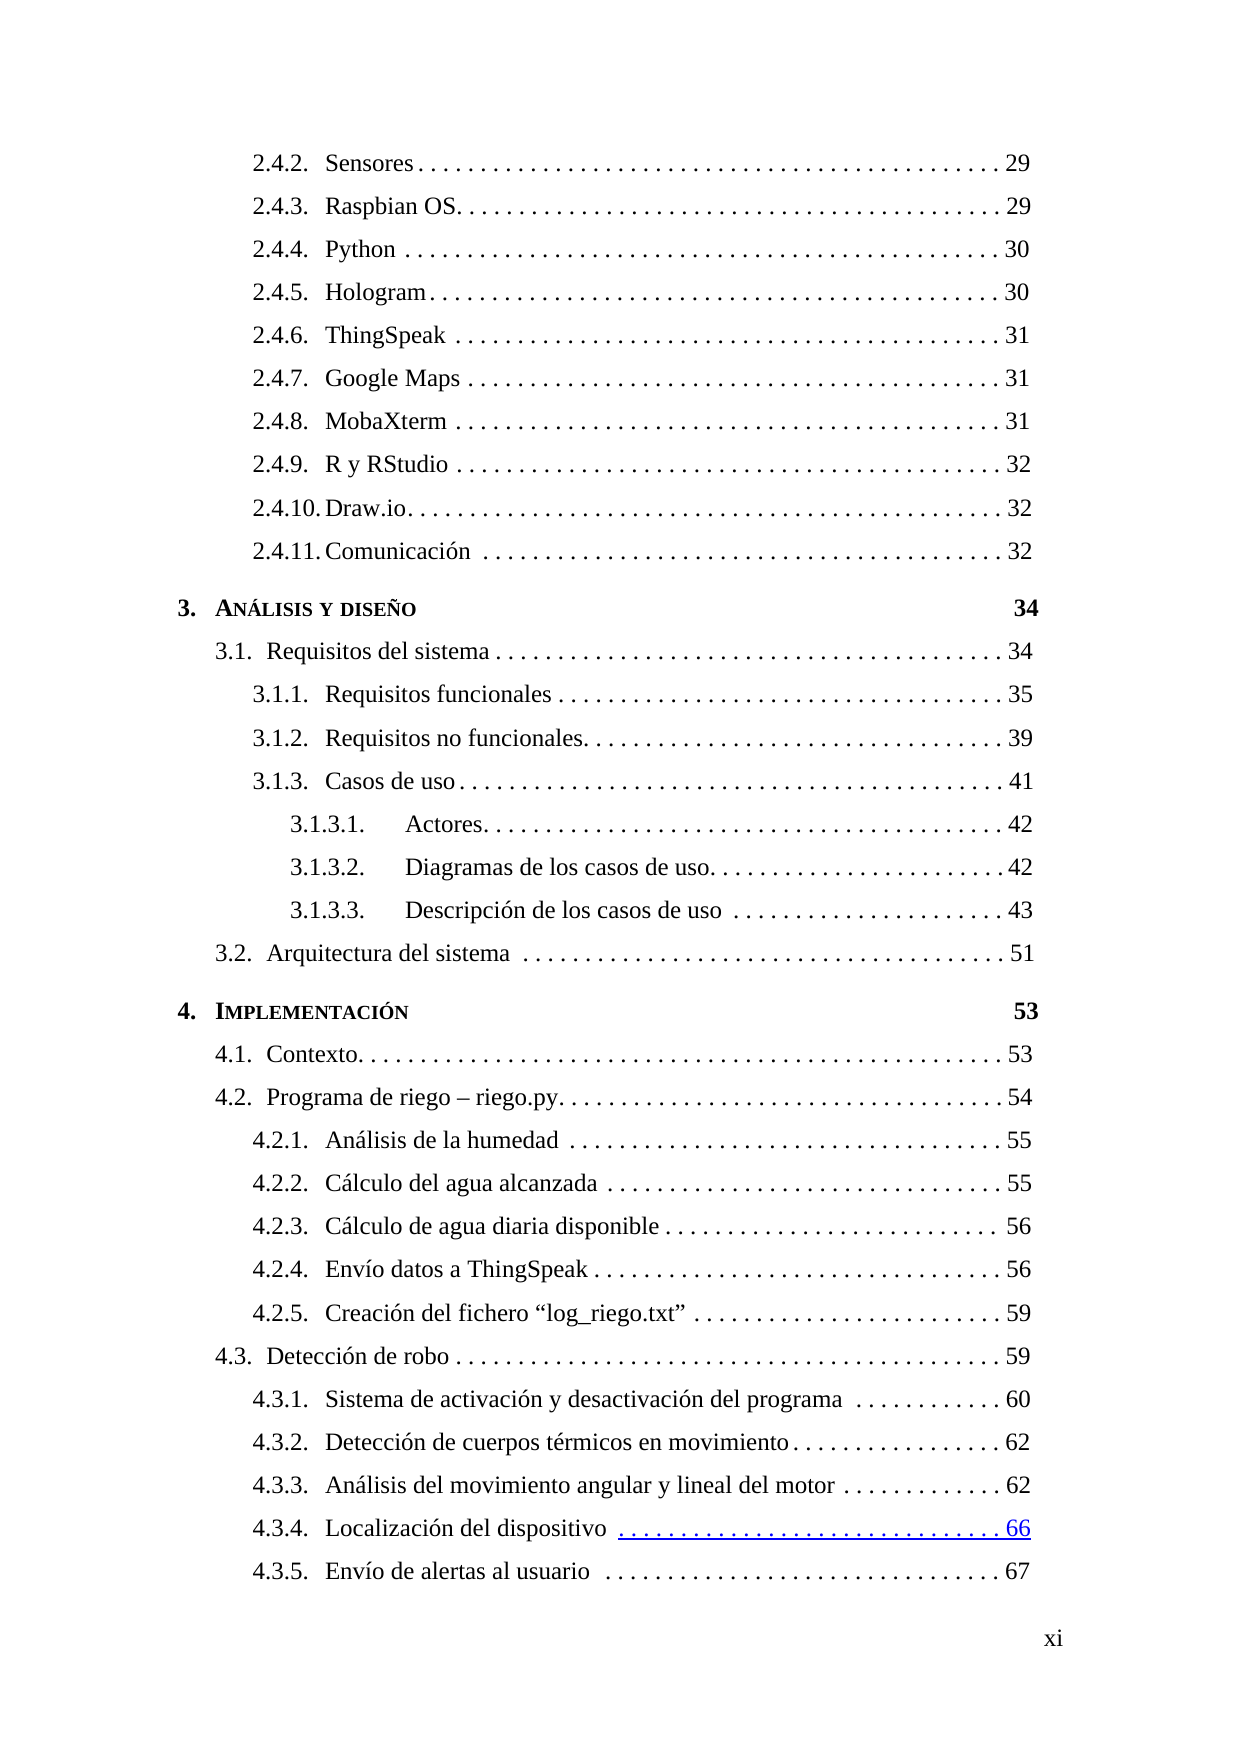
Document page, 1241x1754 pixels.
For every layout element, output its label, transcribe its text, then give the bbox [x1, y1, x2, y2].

list Raspbian OS. . . . . . . . . . . . . . . . . . . . . . . . . . . . . . . . . . . . . . . . . . . . 29 [252, 191, 1063, 219]
list Diagramas de los casos de uso. . . . . . . . . . . . . . . . . . . . . . . . 42 [290, 852, 1063, 881]
list Sensores . . . . . . . . . . . . . . . . . . . . . . . . . . . . . . . . . . . . . . . . . . . . . . . 29 [252, 148, 1063, 176]
list Cálculo de agua diaria disponible . . . . . . . . . . . . . . . . . . . . . . . . . . . 56 [252, 1211, 1063, 1240]
list Localización del dispositivo . . . . . . . . . . . . . . . . . . . . . . . . . . . . . . . 66 [252, 1513, 1063, 1542]
list Python . . . . . . . . . . . . . . . . . . . . . . . . . . . . . . . . . . . . . . . . . . . . . . . . 30 [252, 234, 1063, 263]
list Actores . . . . . . . . . . . . . . . . . . . . . . . . . . . . . . . . . . . . . . . . . . 42 [290, 809, 1063, 838]
list Implementación 53 [177, 996, 1063, 1024]
list ThingSpeak . . . . . . . . . . . . . . . . . . . . . . . . . . . . . . . . . . . . . . . . . . . . 31 [252, 320, 1063, 349]
list Envío de alertas al usuario . . . . . . . . . . . . . . . . . . . . . . . . . . . . . . . . 67 [252, 1556, 1063, 1585]
list Sistema de activación y desactivación del programa . . . . . . . . . . . . 60 [252, 1384, 1063, 1413]
list Detección de cuerpos térmicos en movimiento . . . . . . . . . . . . . . . . . 62 [252, 1427, 1063, 1456]
list Cálculo del agua alcanzada . . . . . . . . . . . . . . . . . . . . . . . . . . . . . . . . 55 [252, 1168, 1063, 1197]
list Requisitos no funcionales. . . . . . . . . . . . . . . . . . . . . . . . . . . . . . . . . . 39 [252, 723, 1063, 751]
list Arquitectura del sistema . . . . . . . . . . . . . . . . . . . . . . . . . . . . . . . . . . . . . . . 51 [215, 938, 1063, 967]
list Detección de robo . . . . . . . . . . . . . . . . . . . . . . . . . . . . . . . . . . . . . . . . . . . . 59 [215, 1341, 1063, 1369]
list Requisitos funcionales . . . . . . . . . . . . . . . . . . . . . . . . . . . . . . . . . . . . 35 [252, 679, 1063, 708]
list Análisis y diseño 34 [177, 593, 1063, 622]
list Requisitos del sistema . . . . . . . . . . . . . . . . . . . . . . . . . . . . . . . . . . . . . . . . . 34 [215, 636, 1063, 665]
list Hologram . . . . . . . . . . . . . . . . . . . . . . . . . . . . . . . . . . . . . . . . . . . . . . 30 [252, 277, 1063, 306]
list Casos de uso . . . . . . . . . . . . . . . . . . . . . . . . . . . . . . . . . . . . . . . . . . . . 41 [252, 766, 1063, 794]
list Contexto. . . . . . . . . . . . . . . . . . . . . . . . . . . . . . . . . . . . . . . . . . . . . . . . . . . . 53 [215, 1039, 1063, 1068]
list Comunicación . . . . . . . . . . . . . . . . . . . . . . . . . . . . . . . . . . . . . . . . . . 32 [252, 536, 1063, 564]
list Draw.io . . . . . . . . . . . . . . . . . . . . . . . . . . . . . . . . . . . . . . . . . . . . . . . . 32 [252, 493, 1063, 521]
list Programa de riego – riego.py. . . . . . . . . . . . . . . . . . . . . . . . . . . . . . . . . . . . 54 [215, 1082, 1063, 1111]
list Análisis del movimiento angular y lineal del motor . . . . . . . . . . . . . 62 [252, 1470, 1063, 1499]
list Creación del fichero “log_riego.txt” . . . . . . . . . . . . . . . . . . . . . . . . . 59 [252, 1298, 1063, 1326]
list MobaXterm . . . . . . . . . . . . . . . . . . . . . . . . . . . . . . . . . . . . . . . . . . . . 31 [252, 406, 1063, 435]
list Envío datos a ThingSpeak . . . . . . . . . . . . . . . . . . . . . . . . . . . . . . . . . 56 [252, 1254, 1063, 1283]
list Análisis de la humedad . . . . . . . . . . . . . . . . . . . . . . . . . . . . . . . . . . . 55 [252, 1125, 1063, 1154]
list Descripción de los casos de uso . . . . . . . . . . . . . . . . . . . . . . 43 [290, 895, 1063, 924]
list Google Maps . . . . . . . . . . . . . . . . . . . . . . . . . . . . . . . . . . . . . . . . . . . 31 [252, 363, 1063, 392]
list R y RStudio . . . . . . . . . . . . . . . . . . . . . . . . . . . . . . . . . . . . . . . . . . . . 32 [252, 449, 1063, 478]
